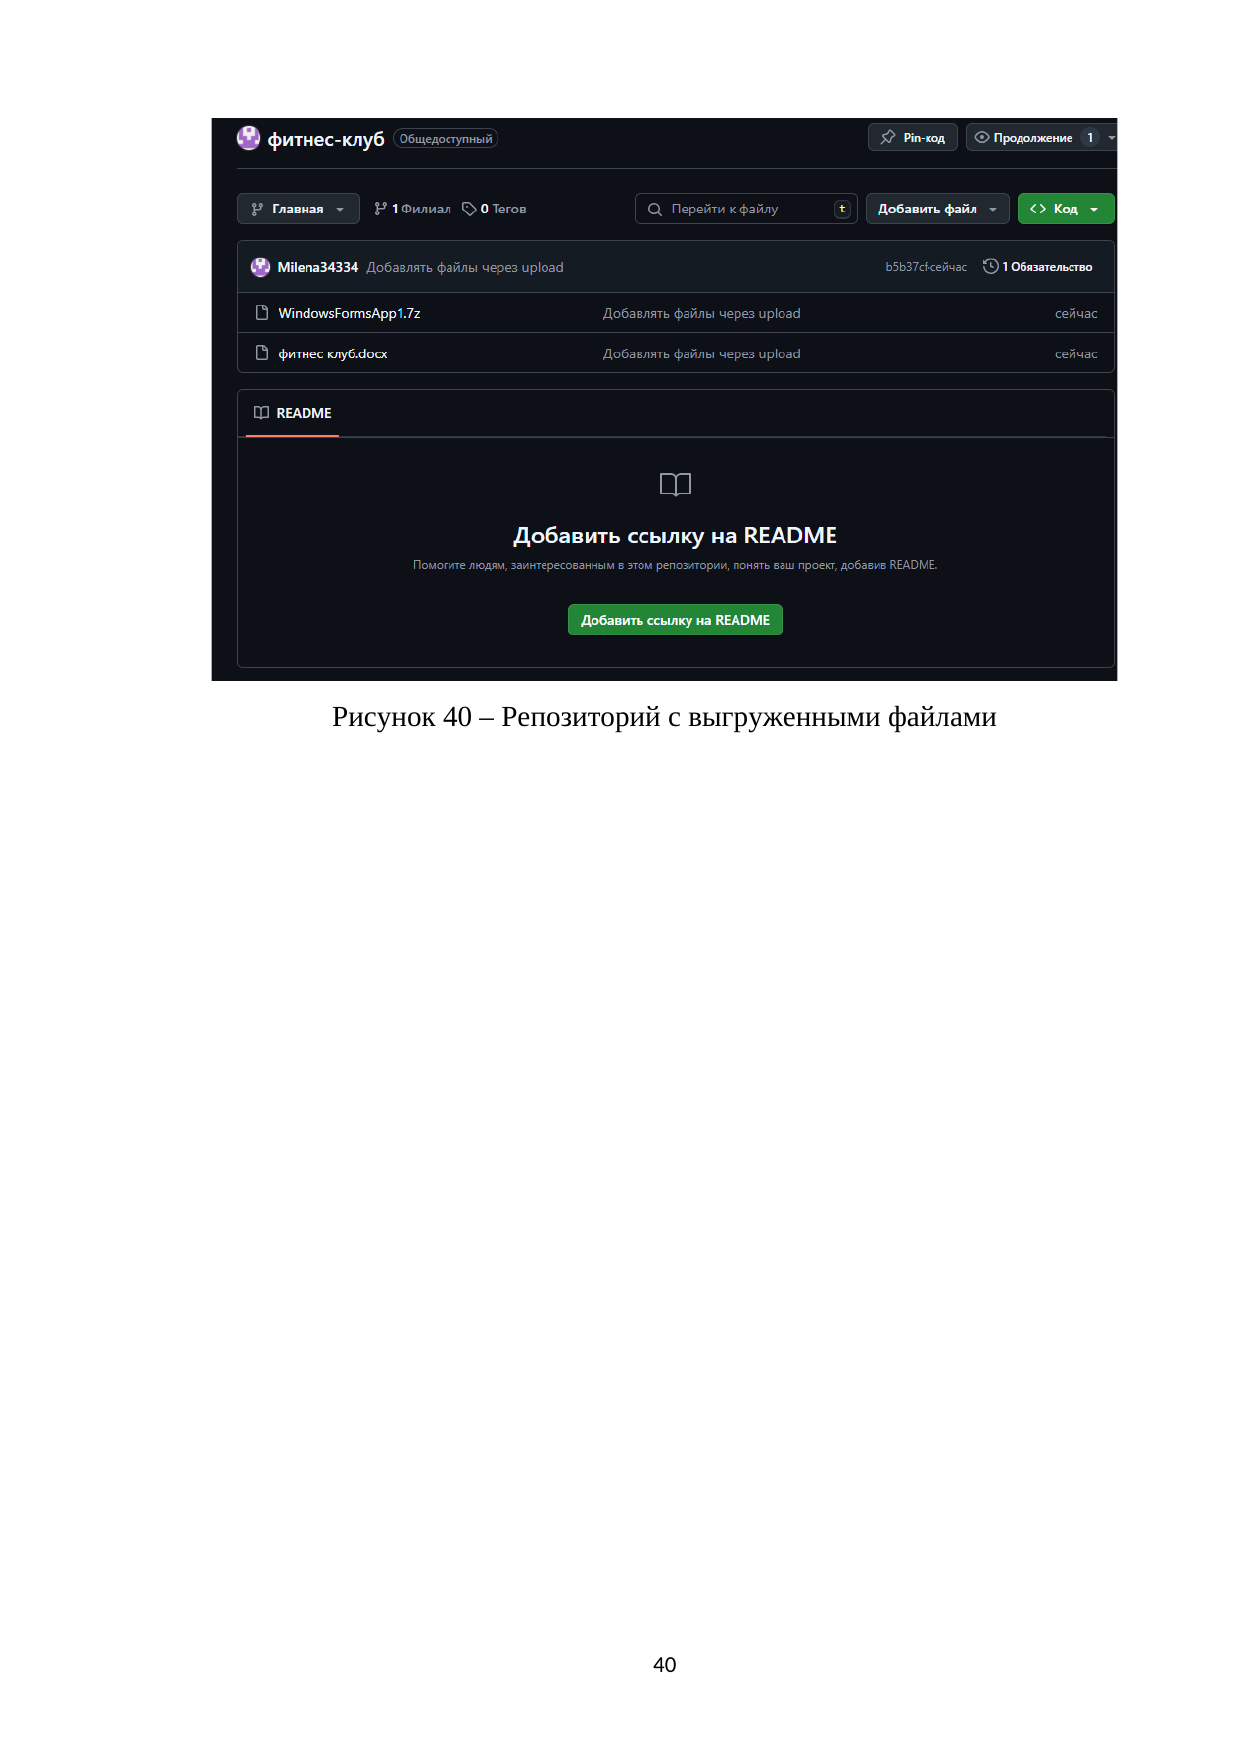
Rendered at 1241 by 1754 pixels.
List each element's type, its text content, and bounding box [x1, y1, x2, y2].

picture [211, 118, 1118, 681]
text Рисунок 40 – Репозиторий с выгруженными файлами [177, 699, 1152, 733]
